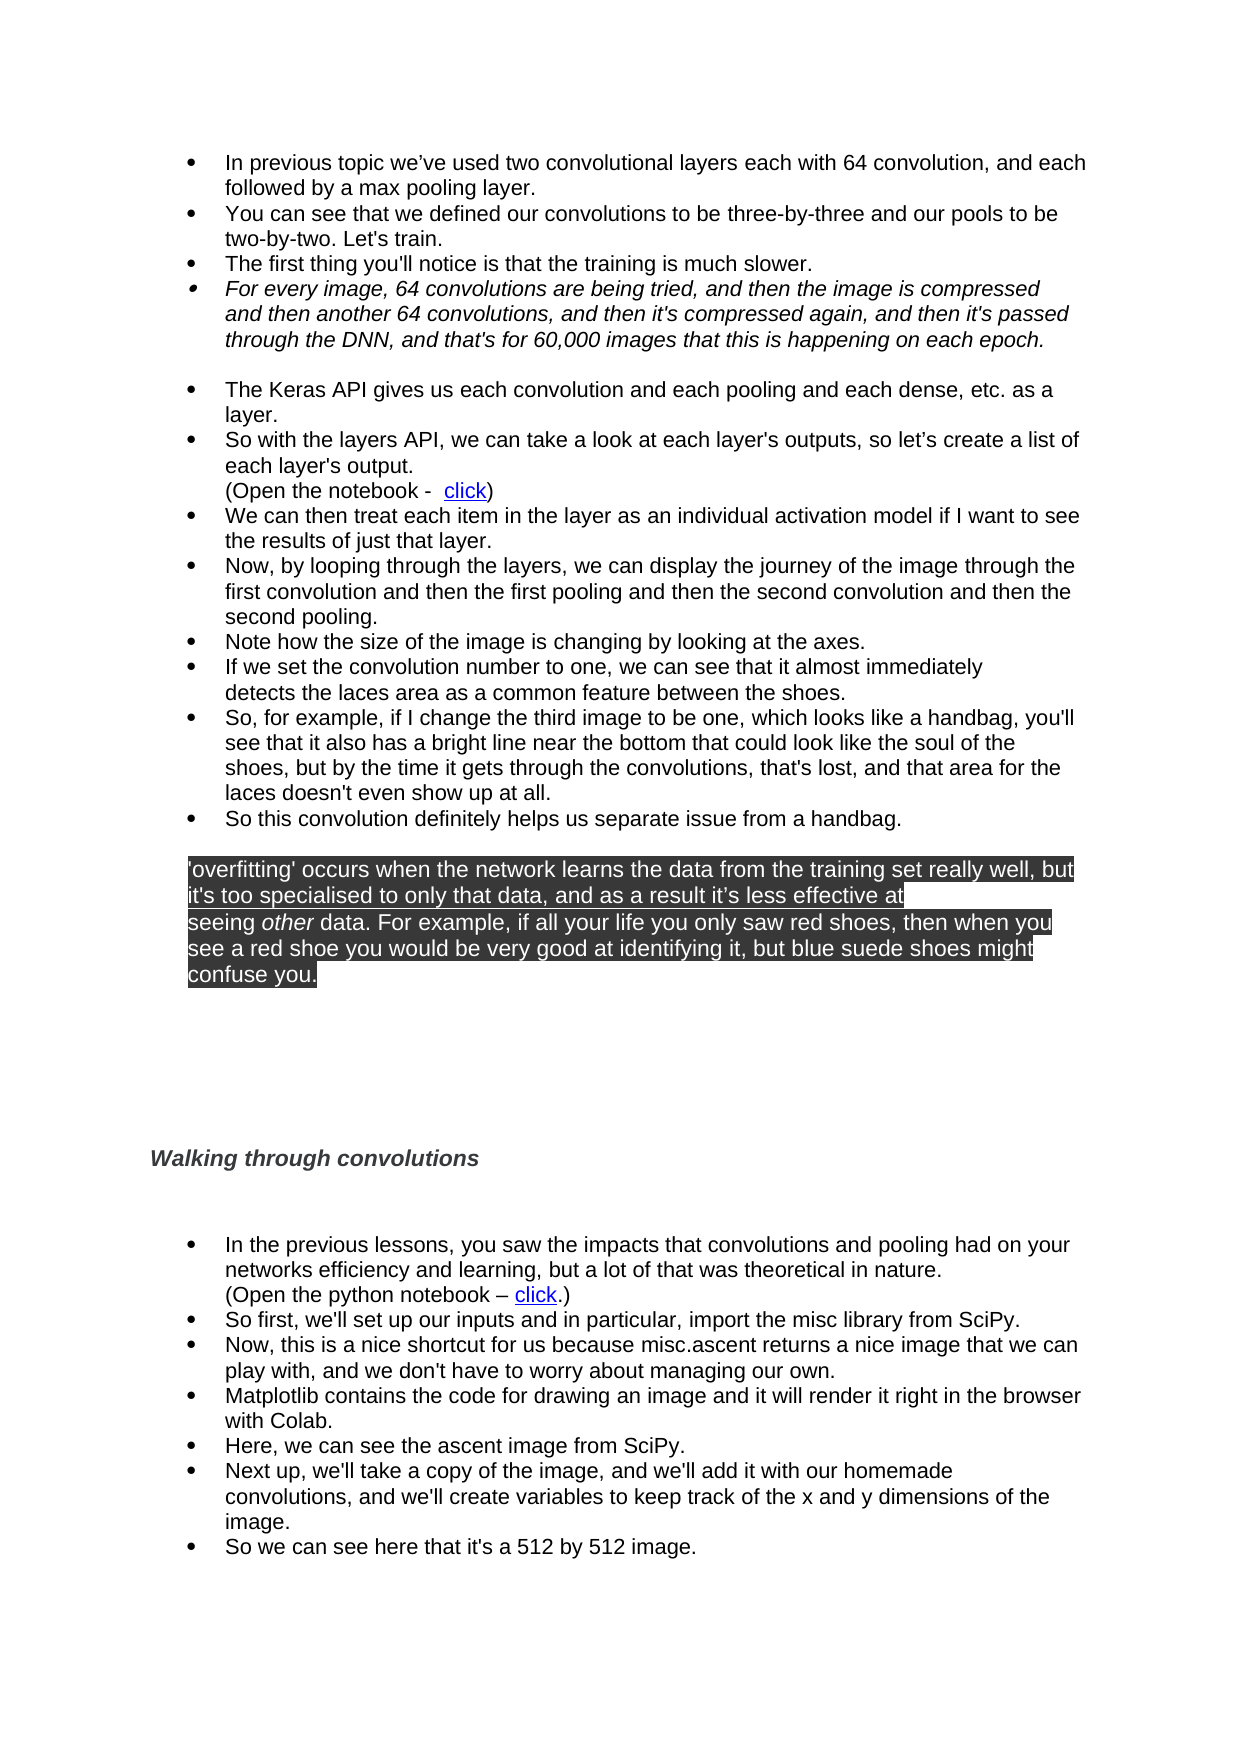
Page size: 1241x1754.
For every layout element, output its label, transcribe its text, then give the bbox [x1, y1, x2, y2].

list Note how the size of the image is changing by looking at the axes. [187, 629, 1090, 654]
text 'overfitting' occurs when the network learns the data from the training set really well, but it's too specialised to only that data, and as a result it’s less effective at seeing other data. For example, if all your life you only saw red shoes, then when you see a red shoe you would be very good at identifying it, but blue suede shoes might confuse you. [187, 856, 1090, 988]
list The first thing you'll notice is that the training is much slower. [187, 251, 1090, 276]
list Matplotlib contains the code for drawing an image and it will render it right in the browser with Colab. [187, 1383, 1090, 1433]
list If we set the convolution number to one, we can see that it almost immediately detects the laces area as a common feature between the shoes. [187, 654, 1090, 704]
list So, for example, if I change the third image to be one, which looks like a handbag, you'll see that it also has a bright line near the bottom that could look like the soul of the shoes, but by the time it gets through the convolutions, that's lost, and that area for the laces doesn't even show up at all. [187, 704, 1090, 805]
list The Keras API gives us each convolution and each pooling and each dense, etc. as a layer. [187, 377, 1090, 427]
list In the previous lessons, you saw the impacts that convolutions and pooling had on your networks efficiency and learning, but a lot of that was theoretical in nature. [187, 1232, 1090, 1282]
list So with the layers API, we can take a look at each layer's outputs, so let’s create a list of each layer's output. [187, 427, 1090, 478]
list Now, by looping through the layers, we can display the journey of the image through the first convolution and then the first pooling and then the second convolution and then the second pooling. [187, 553, 1090, 629]
list So this convolution definitely helps us separate issue from a handbag. [187, 805, 1090, 831]
list So first, we'll set up our inputs and in particular, import the misc library from SciPy. [187, 1307, 1090, 1332]
list We can then treat each item in the layer as an individual activation model if I want to see the results of just that layer. [187, 503, 1090, 553]
subtitle Walking through convolutions [150, 1145, 1090, 1171]
list (Open the notebook - click) [225, 478, 1090, 503]
list Here, we can see the ascent image from SciPy. [187, 1433, 1090, 1458]
list You can see that we defined our convolutions to be three-by-three and our pools to be two-by-two. Let's train. [187, 200, 1090, 251]
list For every image, 64 convolutions are being tried, and then the image is compressed and then another 64 convolutions, and then it's compressed again, and then it's passed through the DNN, and that's for 60,000 images that this is happening on each epoch. [187, 276, 1090, 352]
list Now, this is a nice shortcut for us because misc.ascent returns a nice image that we can play with, and we don't have to worry about managing our own. [187, 1332, 1090, 1383]
list In previous topic we’ve used two convolutional layers each with 64 convolution, and each followed by a max pooling layer. [187, 150, 1090, 200]
list (Open the python notebook – click.) [225, 1282, 1090, 1307]
list Next up, we'll take a copy of the image, and we'll add it with our homemade convolutions, and we'll create variables to keep track of the x and y dimensions of the image. [187, 1458, 1090, 1534]
list So we can see here that it's a 512 by 512 image. [187, 1534, 1090, 1559]
